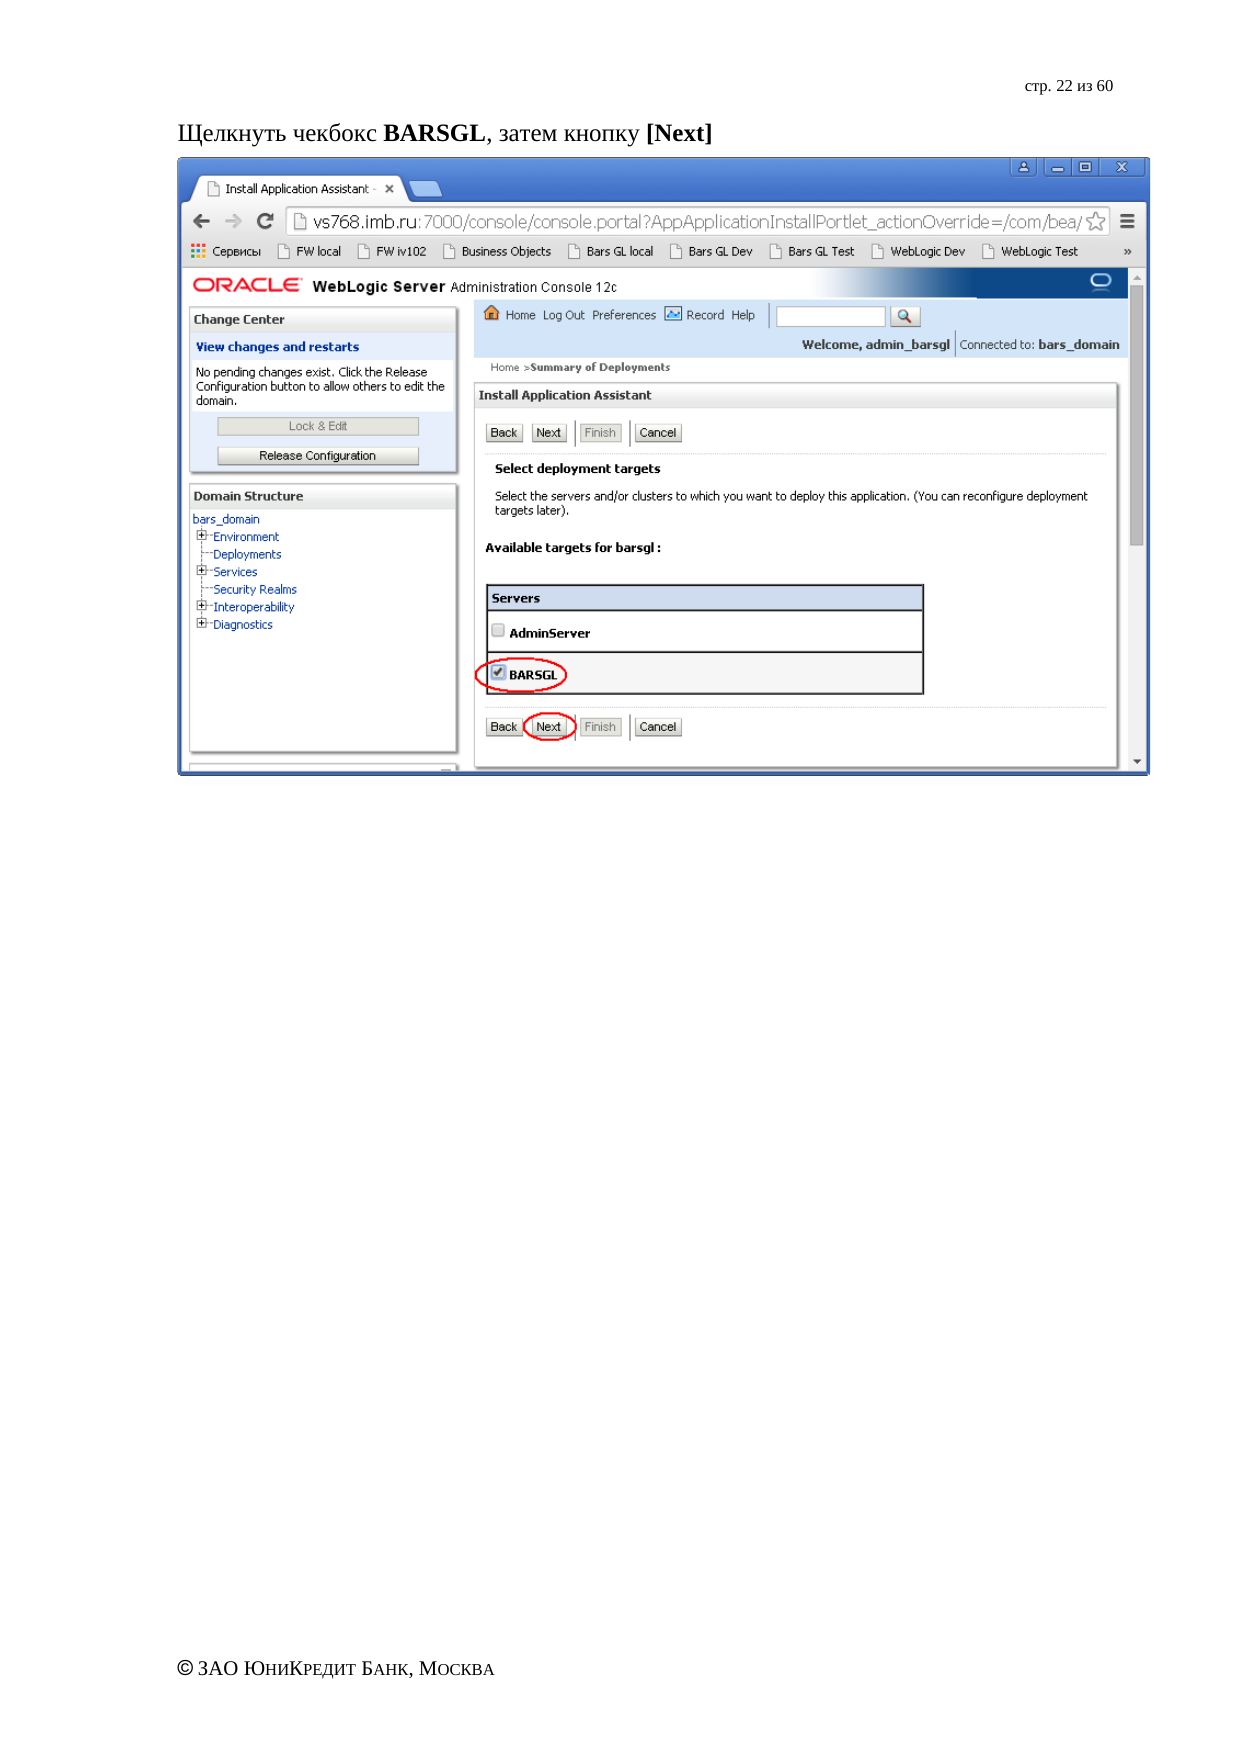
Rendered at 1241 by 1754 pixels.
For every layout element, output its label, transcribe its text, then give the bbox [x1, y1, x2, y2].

picture [177, 157, 1151, 776]
list Щелкнуть чекбокс BARSGL, затем кнопку [Next] [177, 118, 1152, 147]
